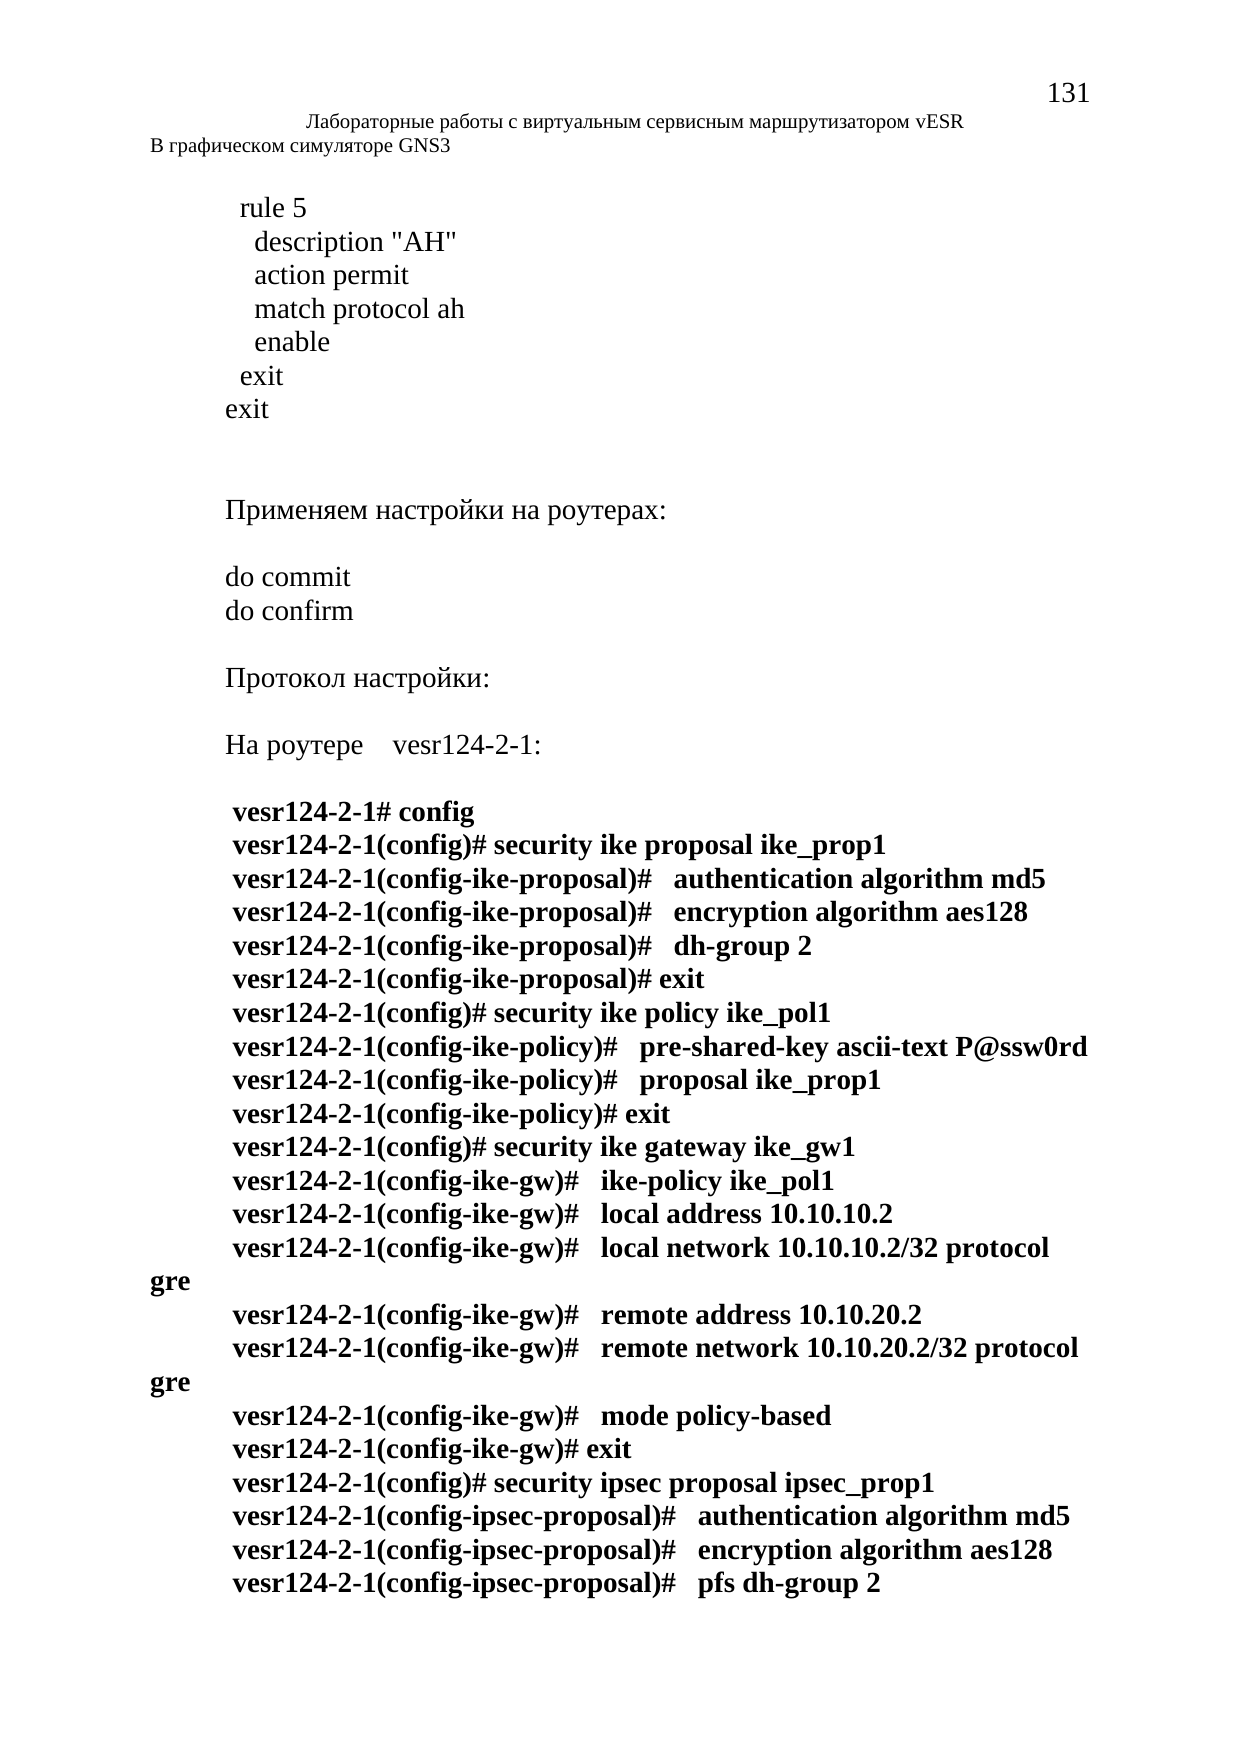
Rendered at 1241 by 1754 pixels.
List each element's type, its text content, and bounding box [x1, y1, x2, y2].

text vesr124-2-1(config-ike-proposal)# dh-group 2 [150, 928, 1090, 962]
text vesr124-2-1(config-ike-proposal)# exit [150, 962, 1090, 995]
text do confirm [150, 593, 1090, 626]
text exit [150, 391, 1090, 425]
text enable [150, 324, 1090, 358]
text vesr124-2-1(config-ike-gw)# remote network 10.10.20.2/32 protocol gre [150, 1331, 1090, 1398]
text vesr124-2-1(config-ike-proposal)# encryption algorithm aes128 [150, 894, 1090, 928]
text vesr124-2-1(config-ipsec-proposal)# pfs dh-group 2 [150, 1565, 1090, 1599]
text vesr124-2-1(config-ike-proposal)# authentication algorithm md5 [150, 861, 1090, 894]
text vesr124-2-1(config-ike-gw)# exit [150, 1431, 1090, 1465]
text exit [150, 358, 1090, 391]
text Применяем настройки на роутерах: [150, 492, 1090, 526]
text Протокол настройки: [150, 660, 1090, 693]
text vesr124-2-1(config-ike-gw)# remote address 10.10.20.2 [150, 1297, 1090, 1331]
text action permit [150, 257, 1090, 291]
text vesr124-2-1(config-ike-gw)# mode policy-based [150, 1398, 1090, 1431]
text vesr124-2-1(config)# security ike proposal ike_prop1 [150, 827, 1090, 861]
text vesr124-2-1(config-ike-policy)# proposal ike_prop1 [150, 1062, 1090, 1096]
text vesr124-2-1(config-ipsec-proposal)# encryption algorithm aes128 [150, 1532, 1090, 1565]
text vesr124-2-1(config-ike-gw)# local network 10.10.10.2/32 protocol gre [150, 1230, 1090, 1297]
text vesr124-2-1(config)# security ike gateway ike_gw1 [150, 1129, 1090, 1163]
text vesr124-2-1(config)# security ike policy ike_pol1 [150, 995, 1090, 1029]
text vesr124-2-1(config-ike-gw)# local address 10.10.10.2 [150, 1196, 1090, 1230]
text vesr124-2-1(config-ike-policy)# pre-shared-key ascii-text P@ssw0rd [150, 1029, 1090, 1062]
text rule 5 [150, 190, 1090, 224]
text match protocol ah [150, 291, 1090, 324]
text description "AH" [150, 224, 1090, 257]
text vesr124-2-1(config-ike-policy)# exit [150, 1096, 1090, 1129]
text do commit [150, 559, 1090, 593]
text vesr124-2-1(config)# security ipsec proposal ipsec_prop1 [150, 1465, 1090, 1498]
text На роутере vesr124-2-1: [150, 727, 1090, 760]
text vesr124-2-1(config-ipsec-proposal)# authentication algorithm md5 [150, 1498, 1090, 1532]
text vesr124-2-1# config [150, 794, 1090, 827]
text vesr124-2-1(config-ike-gw)# ike-policy ike_pol1 [150, 1163, 1090, 1196]
